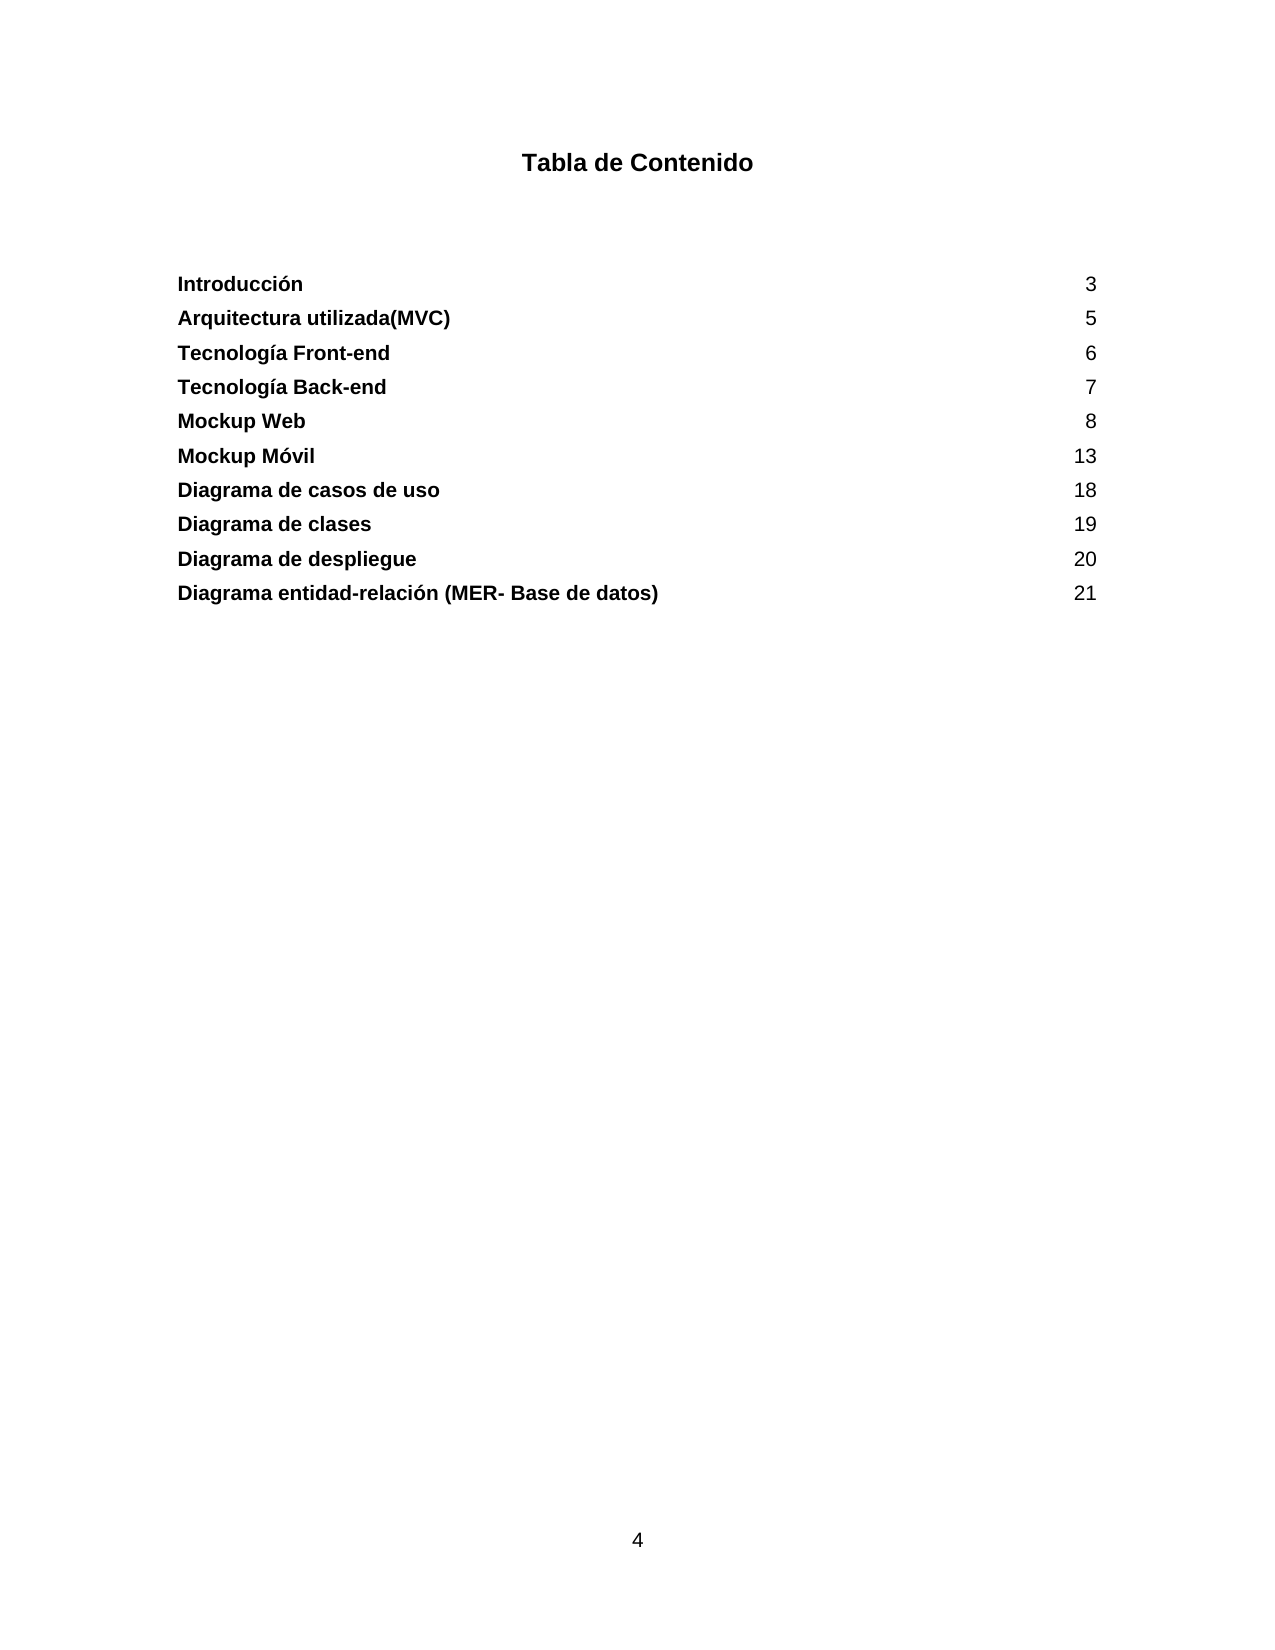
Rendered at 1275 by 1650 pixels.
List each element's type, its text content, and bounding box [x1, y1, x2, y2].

text Tabla de Contenido [177, 148, 1098, 176]
